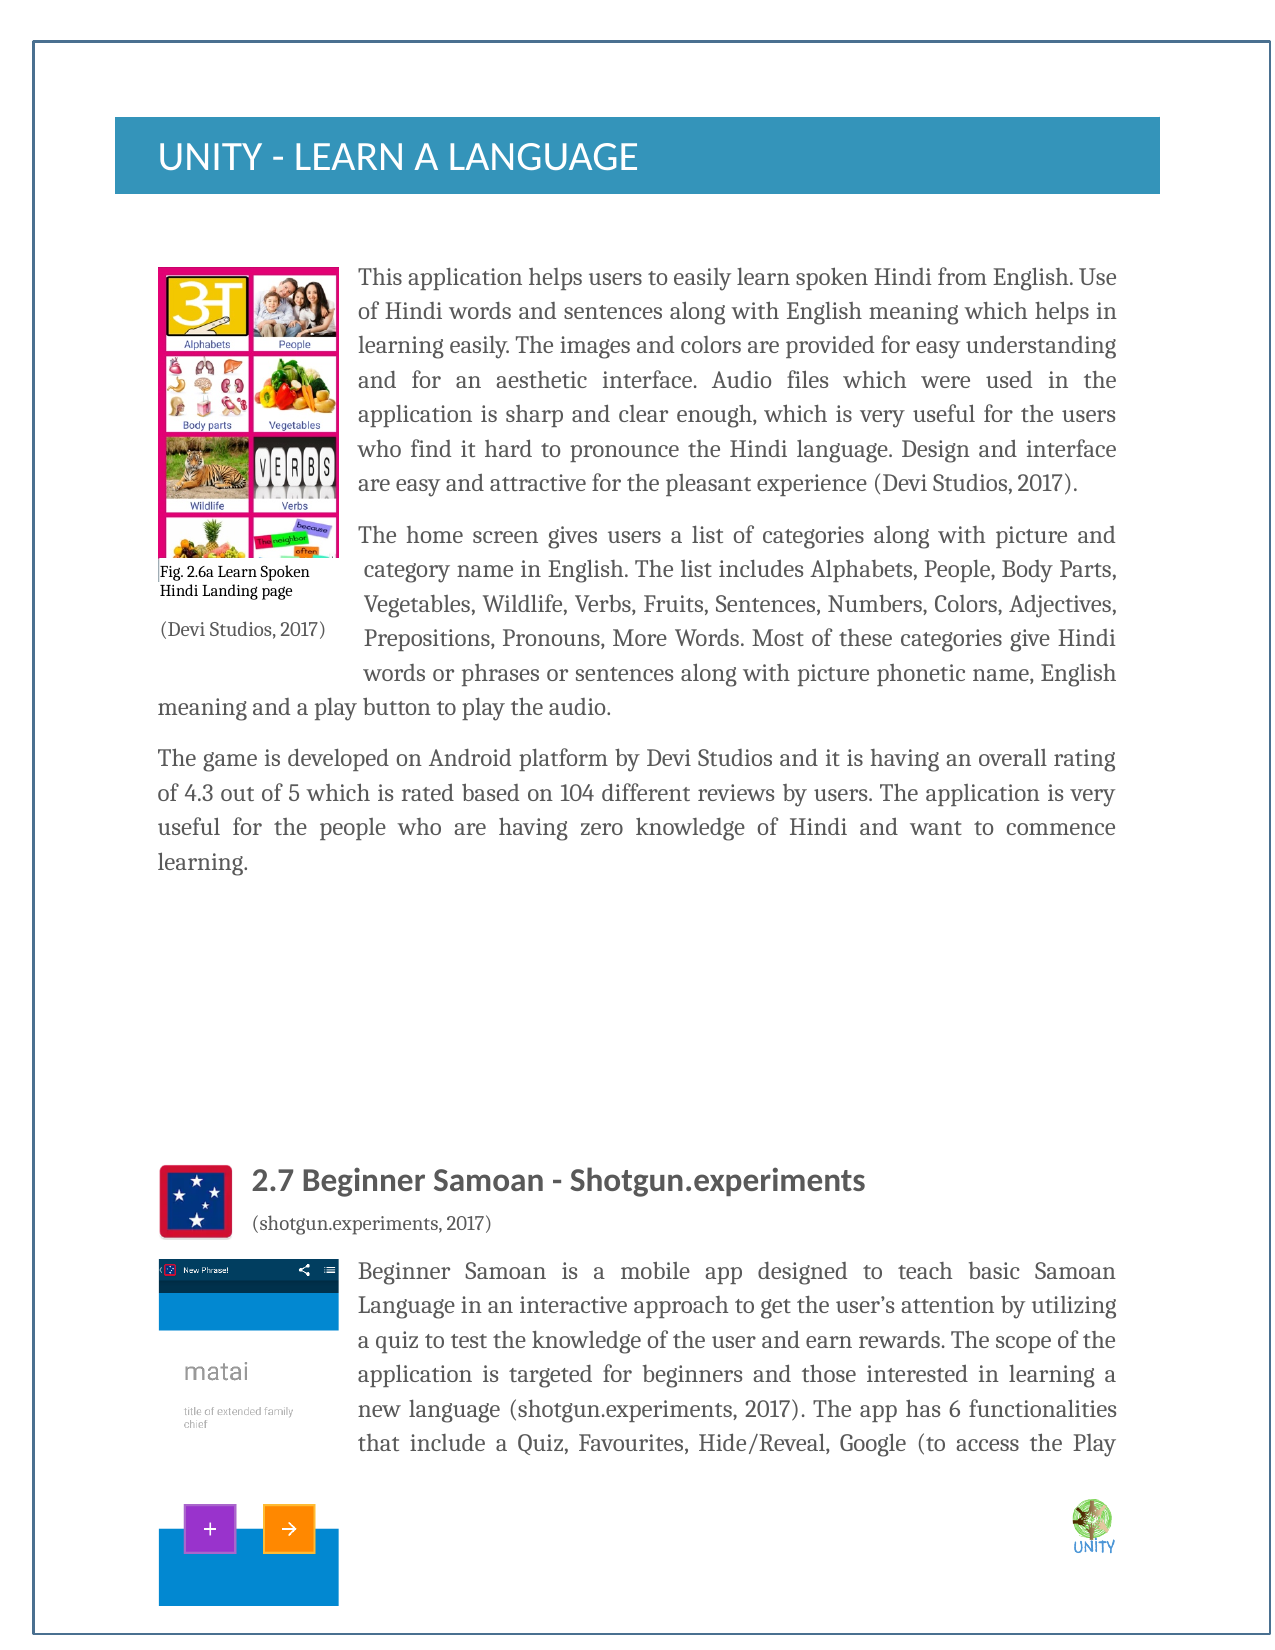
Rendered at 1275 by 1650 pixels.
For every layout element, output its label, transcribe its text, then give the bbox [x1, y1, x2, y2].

subtitle 2.7 Beginner Samoan - Shotgun.experiments [157, 1158, 1117, 1199]
text The home screen gives users a list of categories along with picture and category name in English. The list includes Alphabets, People, Body Parts, Vegetables, Wildlife, Verbs, Fruits, Sentences, Numbers, Colors, Adjectives, Prepositions, Pronouns, More Words. Most of these categories give Hindi words or phrases or sentences along with picture phonetic name, English meaning and a play button to play the audio. [157, 521, 1117, 722]
picture [157, 1161, 236, 1243]
picture [158, 267, 339, 582]
text This application helps users to easily learn spoken Hindi from English. Use of Hindi words and sentences along with English meaning which helps in learning easily. The images and colors are provided for easy understanding and for an aesthetic interface. Audio files which were used in the application is sharp and clear enough, which is very useful for the users who find it hard to pronounce the Hindi language. Design and interface are easy and attractive for the pleasant experience. [157, 262, 1117, 498]
picture [1067, 1492, 1116, 1558]
text The game is developed on Android platform by Devi Studios and it is having an overall rating of 4.3 out of 5 which is rated based on 104 different reviews by users. The application is very useful for the people who are having zero knowledge of Hindi and want to commence learning. [157, 744, 1117, 876]
picture [157, 1259, 339, 1523]
